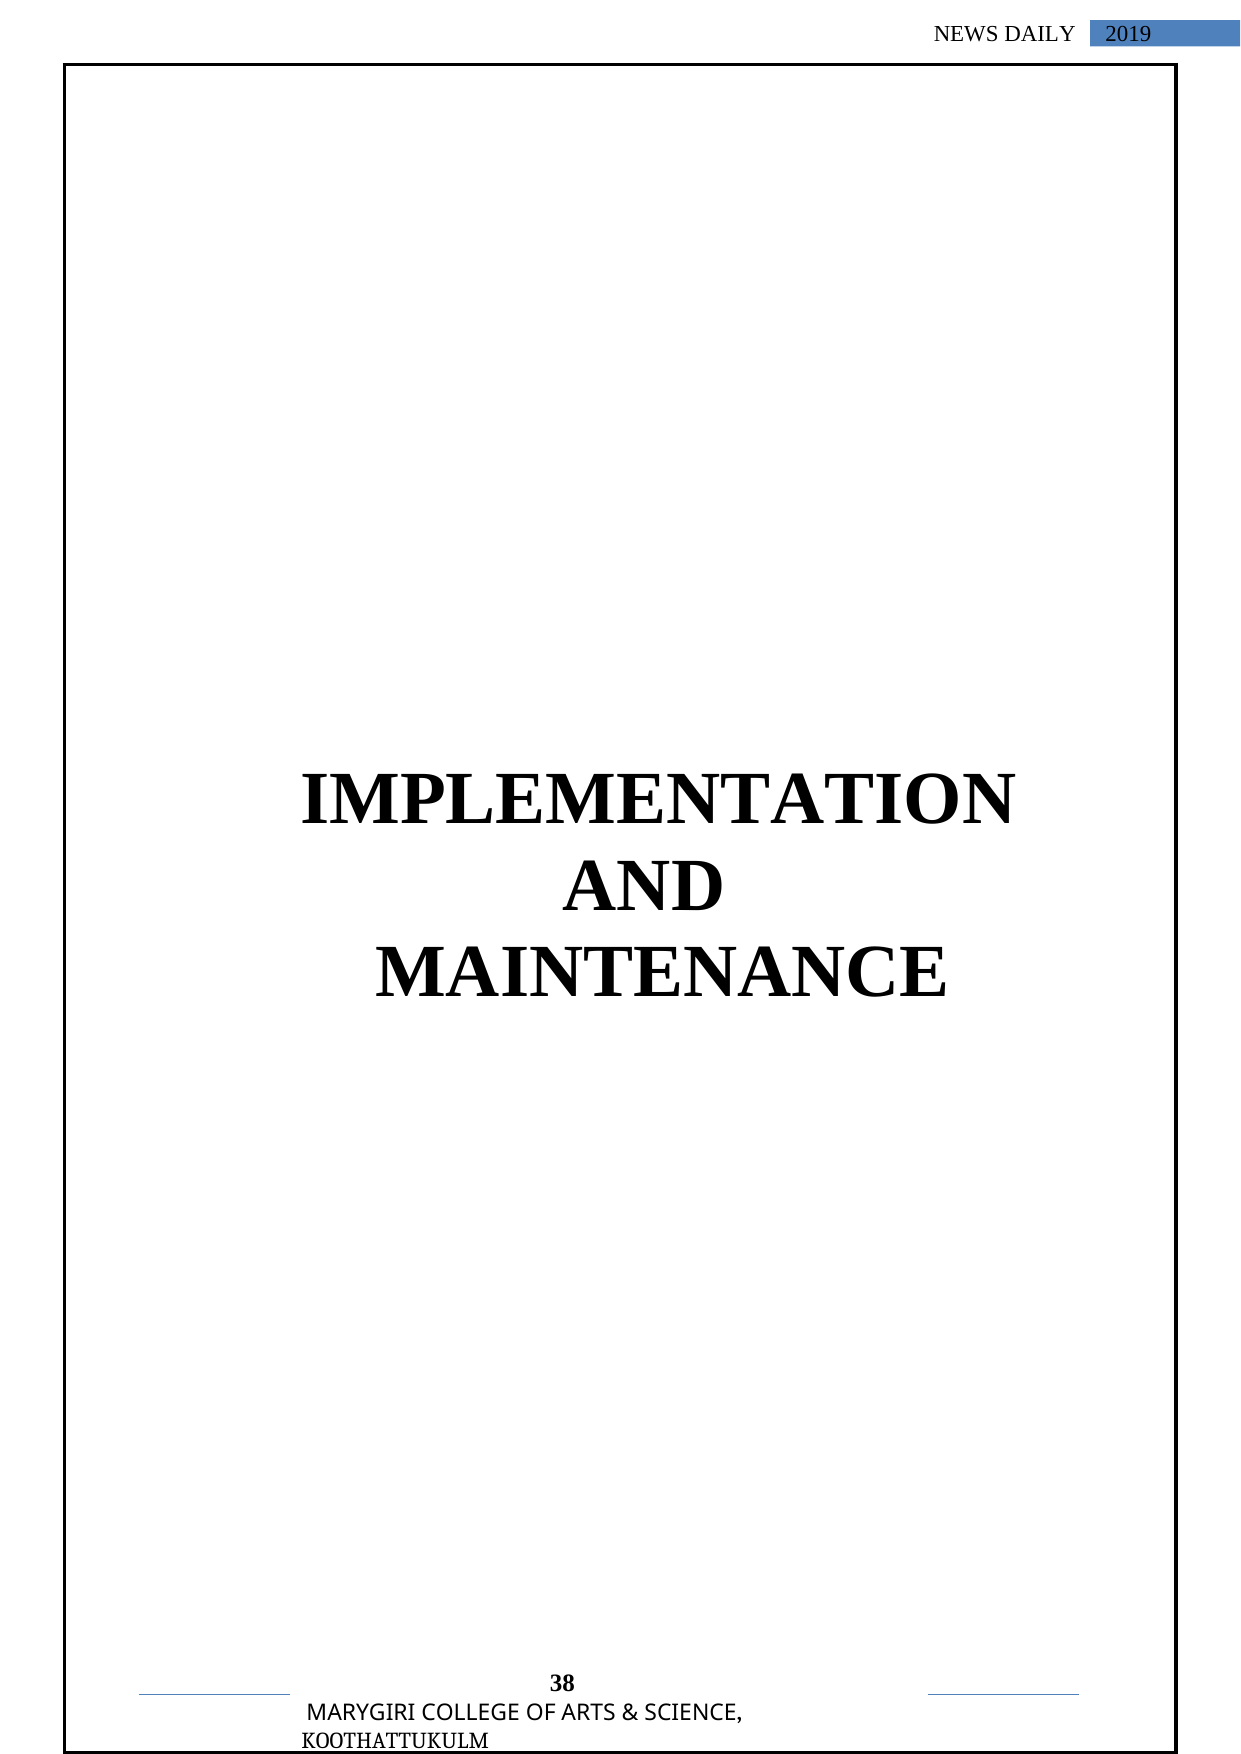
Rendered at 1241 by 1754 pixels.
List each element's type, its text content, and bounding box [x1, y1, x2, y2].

text MAINTENANCE [150, 926, 1090, 1012]
text IMPLEMENTATION [300, 754, 1090, 840]
text AND [300, 840, 1090, 926]
